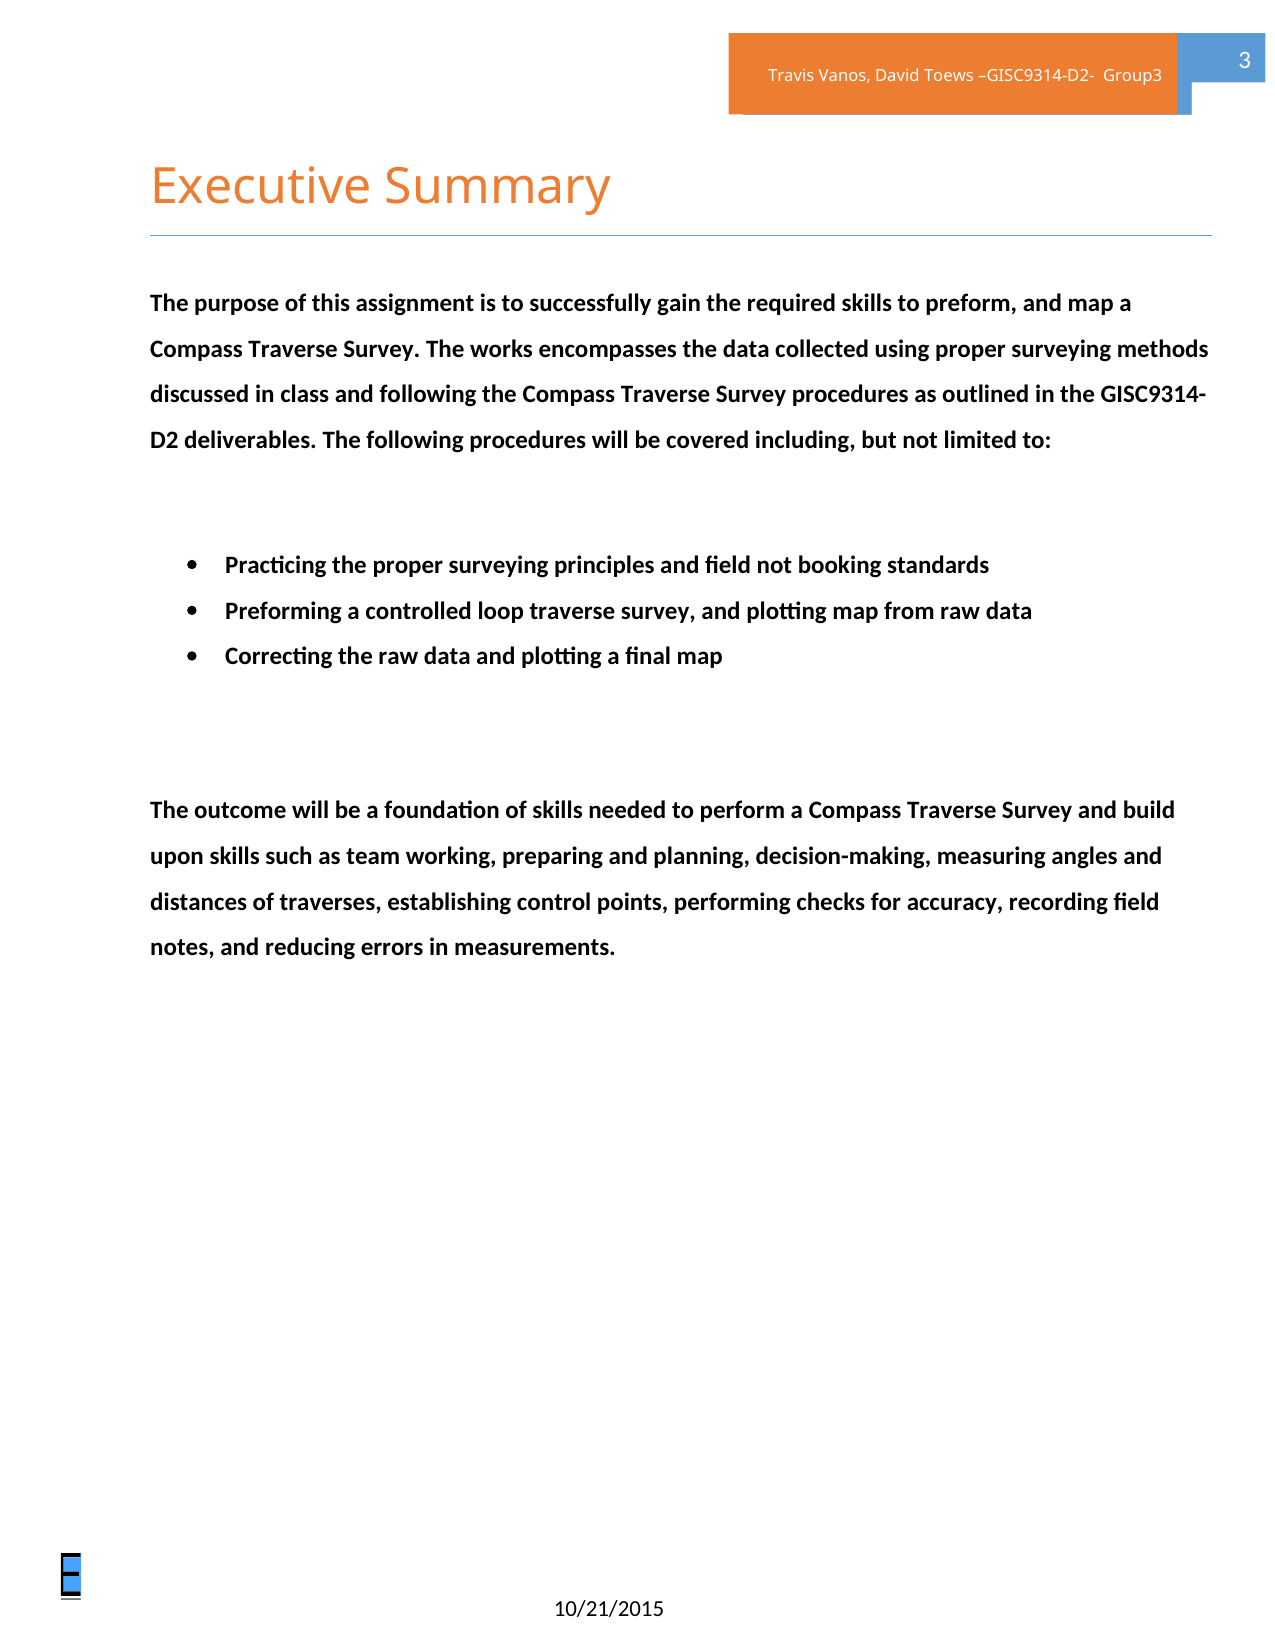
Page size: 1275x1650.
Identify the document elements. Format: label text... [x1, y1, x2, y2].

text The outcome will be a foundation of skills needed to perform a Compass Traverse Survey and build upon skills such as team working, preparing and planning, decision-making, measuring angles and distances of traverses, establishing control points, performing checks for accuracy, recording field notes, and reducing errors in measurements. [150, 794, 1228, 962]
list Correcting the raw data and plotting a final map [187, 641, 1228, 671]
list Practicing the proper surveying principles and field not booking standards [187, 549, 1228, 579]
text The purpose of this assignment is to successfully gain the required skills to preform, and map a Compass Traverse Survey. The works encompasses the data collected using proper surveying methods discussed in class and following the Compass Traverse Survey procedures as outlined in the GISC9314-D2 deliverables. The following procedures will be covered including, but not limited to: [150, 287, 1228, 455]
picture [59, 1553, 82, 1598]
list Preforming a controlled loop traverse survey, and plotting map from raw data [187, 595, 1228, 625]
